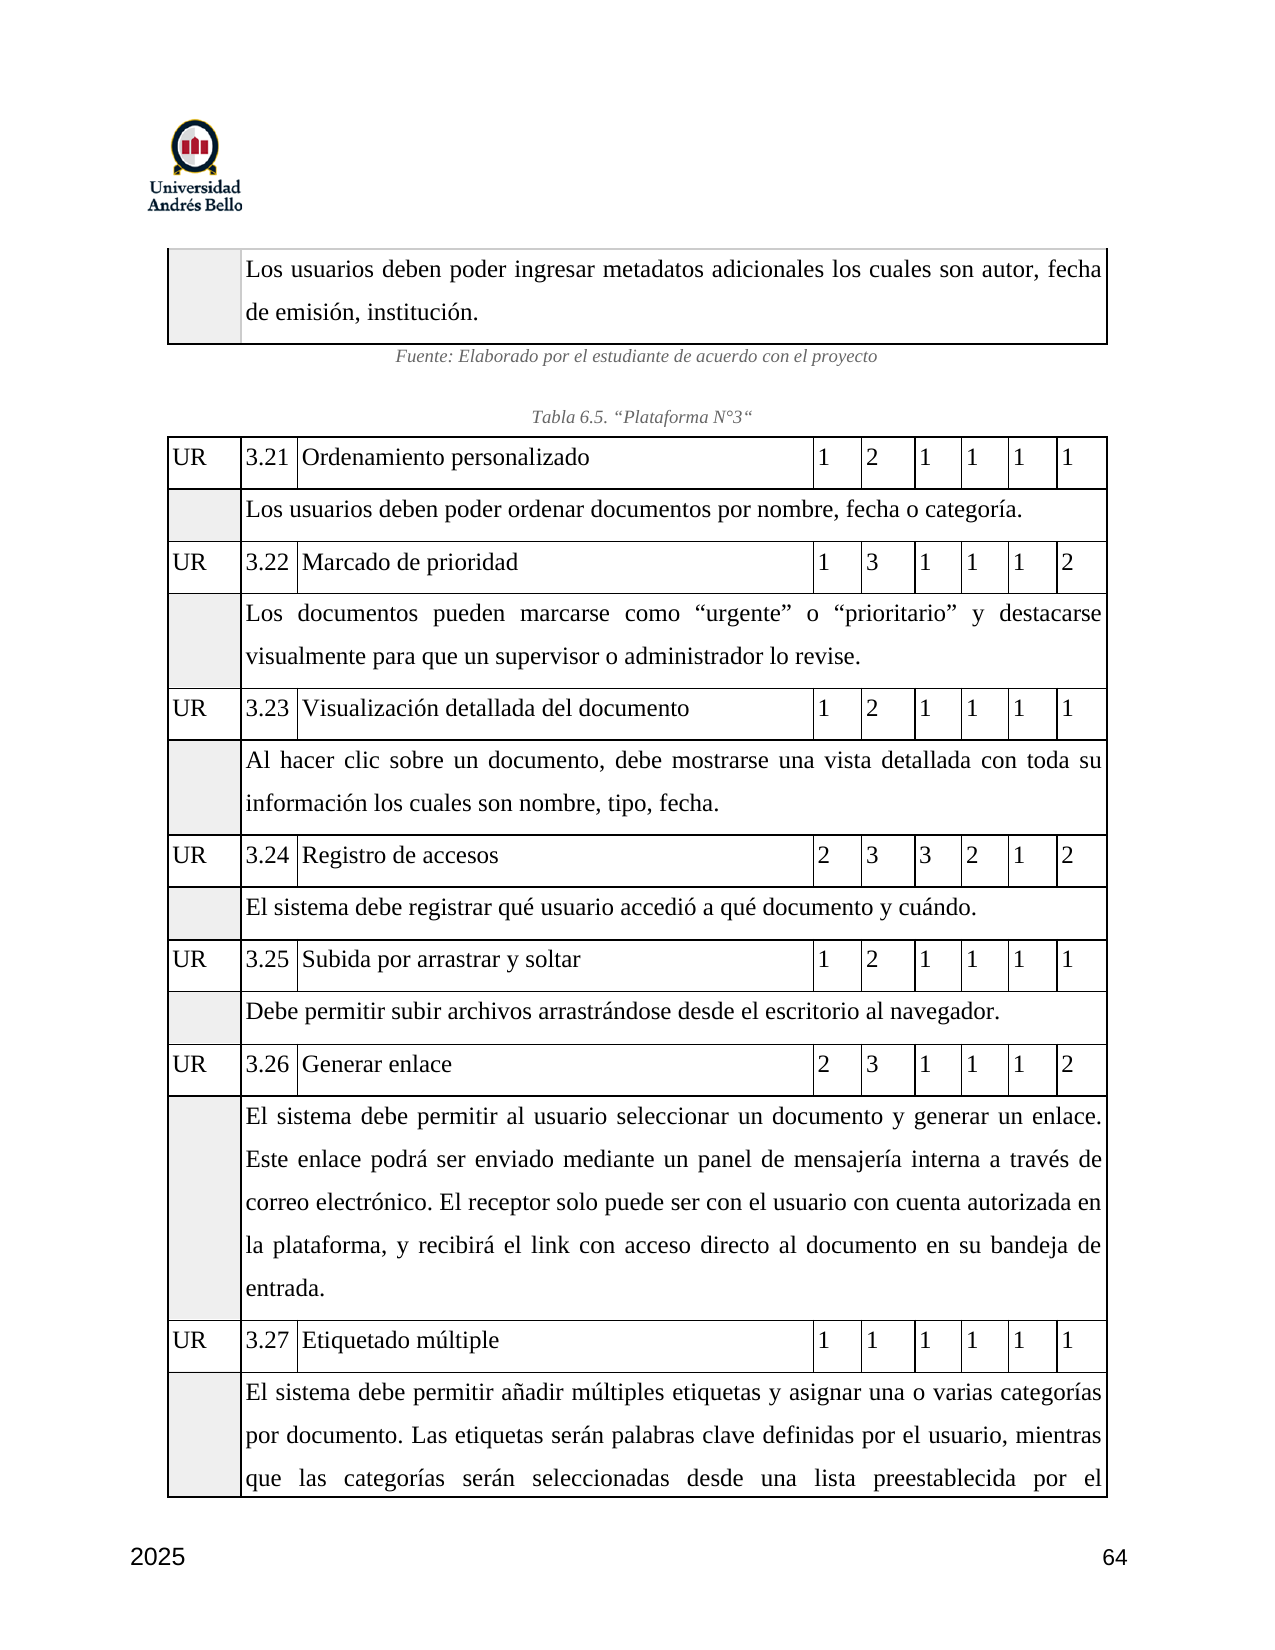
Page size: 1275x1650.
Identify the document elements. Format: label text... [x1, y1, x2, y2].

table_cell 3 [862, 1045, 914, 1095]
table_cell 1 [962, 941, 1008, 991]
table_cell 1 [814, 1321, 861, 1371]
table_header 1 [916, 438, 961, 488]
table_cell 1 [814, 941, 861, 991]
table_cell Al hacer clic sobre un documento, debe mostrarse una vista detallada con toda su información los cuales son nombre, tipo, fecha. [242, 741, 1106, 834]
table_cell 1 [1058, 941, 1106, 991]
table_cell Los documentos pueden marcarse como “urgente” o “prioritario” y destacarse visualmente para que un supervisor o administrador lo revise. [242, 594, 1106, 687]
table_cell 1 [1058, 689, 1106, 739]
table_cell [169, 1097, 240, 1319]
table_cell 1 [916, 1321, 961, 1371]
table_header UR [169, 438, 240, 488]
table_cell 1 [962, 1321, 1008, 1371]
table_cell [169, 741, 240, 834]
table_cell Los usuarios deben poder ingresar metadatos adicionales los cuales son autor, fecha de emisión, institución. [242, 250, 1106, 343]
table_cell 2 [862, 689, 914, 739]
table_cell Generar enlace [298, 1045, 813, 1095]
table_cell 3 [862, 542, 914, 593]
table_cell 1 [916, 1045, 961, 1095]
table_cell 1 [814, 542, 861, 593]
table_cell UR [169, 689, 240, 739]
table_cell 2 [1058, 836, 1106, 886]
table_cell UR [169, 1045, 240, 1095]
table_cell 1 [1009, 542, 1056, 593]
table_cell 1 [916, 689, 961, 739]
table_cell 2 [862, 941, 914, 991]
text Fuente: Elaborado por el estudiante de acuerdo con el proyecto [148, 345, 1127, 366]
table_cell 2 [1058, 542, 1106, 593]
table_cell Los usuarios deben poder ordenar documentos por nombre, fecha o categoría. [242, 490, 1106, 541]
table_cell 3.26 [242, 1045, 297, 1095]
subtitle Tabla 6.5. “Plataforma N°3“ [531, 406, 1127, 428]
table_cell Subida por arrastrar y soltar [298, 941, 813, 991]
table_header 1 [814, 438, 861, 488]
table_cell [169, 594, 240, 687]
table_cell 1 [916, 941, 961, 991]
table_cell 1 [962, 1045, 1008, 1095]
table_cell 1 [1009, 836, 1056, 886]
table_cell UR [169, 941, 240, 991]
table_cell 3.27 [242, 1321, 297, 1371]
table_cell UR [169, 542, 240, 593]
table_cell 1 [962, 542, 1008, 593]
table_header Ordenamiento personalizado [298, 438, 813, 488]
table_cell 1 [814, 689, 861, 739]
table_cell 3.22 [242, 542, 297, 593]
table_cell [169, 490, 240, 541]
table_cell 2 [1058, 1045, 1106, 1095]
table_cell 1 [962, 689, 1008, 739]
table_cell 1 [1009, 941, 1056, 991]
table_cell 1 [1009, 1045, 1056, 1095]
table_cell [169, 250, 240, 343]
picture [147, 118, 243, 212]
table_cell 2 [962, 836, 1008, 886]
table_cell Etiquetado múltiple [298, 1321, 813, 1371]
table_header 1 [1009, 438, 1056, 488]
table_header 1 [962, 438, 1008, 488]
table_cell 1 [862, 1321, 914, 1371]
table_cell UR [169, 1321, 240, 1371]
table_cell 1 [1058, 1321, 1106, 1371]
table_cell 3 [916, 836, 961, 886]
table_cell [169, 888, 240, 939]
table_cell 1 [916, 542, 961, 593]
table_cell 2 [814, 1045, 861, 1095]
table_cell 3.25 [242, 941, 297, 991]
table_cell Debe permitir subir archivos arrastrándose desde el escritorio al navegador. [242, 992, 1106, 1043]
table_cell Visualización detallada del documento [298, 689, 813, 739]
table_cell [169, 1373, 240, 1496]
table_cell 3 [862, 836, 914, 886]
table_cell El sistema debe permitir al usuario seleccionar un documento y generar un enlace. Este enlace podrá ser enviado mediante un panel de mensajería interna a través de correo electrónico. El receptor solo puede ser con el usuario con cuenta autorizada en la plataforma, y recibirá el link con acceso directo al documento en su bandeja de entrada. [242, 1097, 1106, 1319]
table_cell UR [169, 836, 240, 886]
table_cell El sistema debe registrar qué usuario accedió a qué documento y cuándo. [242, 888, 1106, 939]
table_cell Marcado de prioridad [298, 542, 813, 593]
table_header 1 [1058, 438, 1106, 488]
table_header 2 [862, 438, 914, 488]
table_header 3.21 [242, 438, 297, 488]
table_cell Registro de accesos [298, 836, 813, 886]
table_cell 2 [814, 836, 861, 886]
table_cell 1 [1009, 689, 1056, 739]
table_cell [169, 992, 240, 1043]
table_cell 3.24 [242, 836, 297, 886]
table_cell 1 [1009, 1321, 1056, 1371]
table_cell 3.23 [242, 689, 297, 739]
